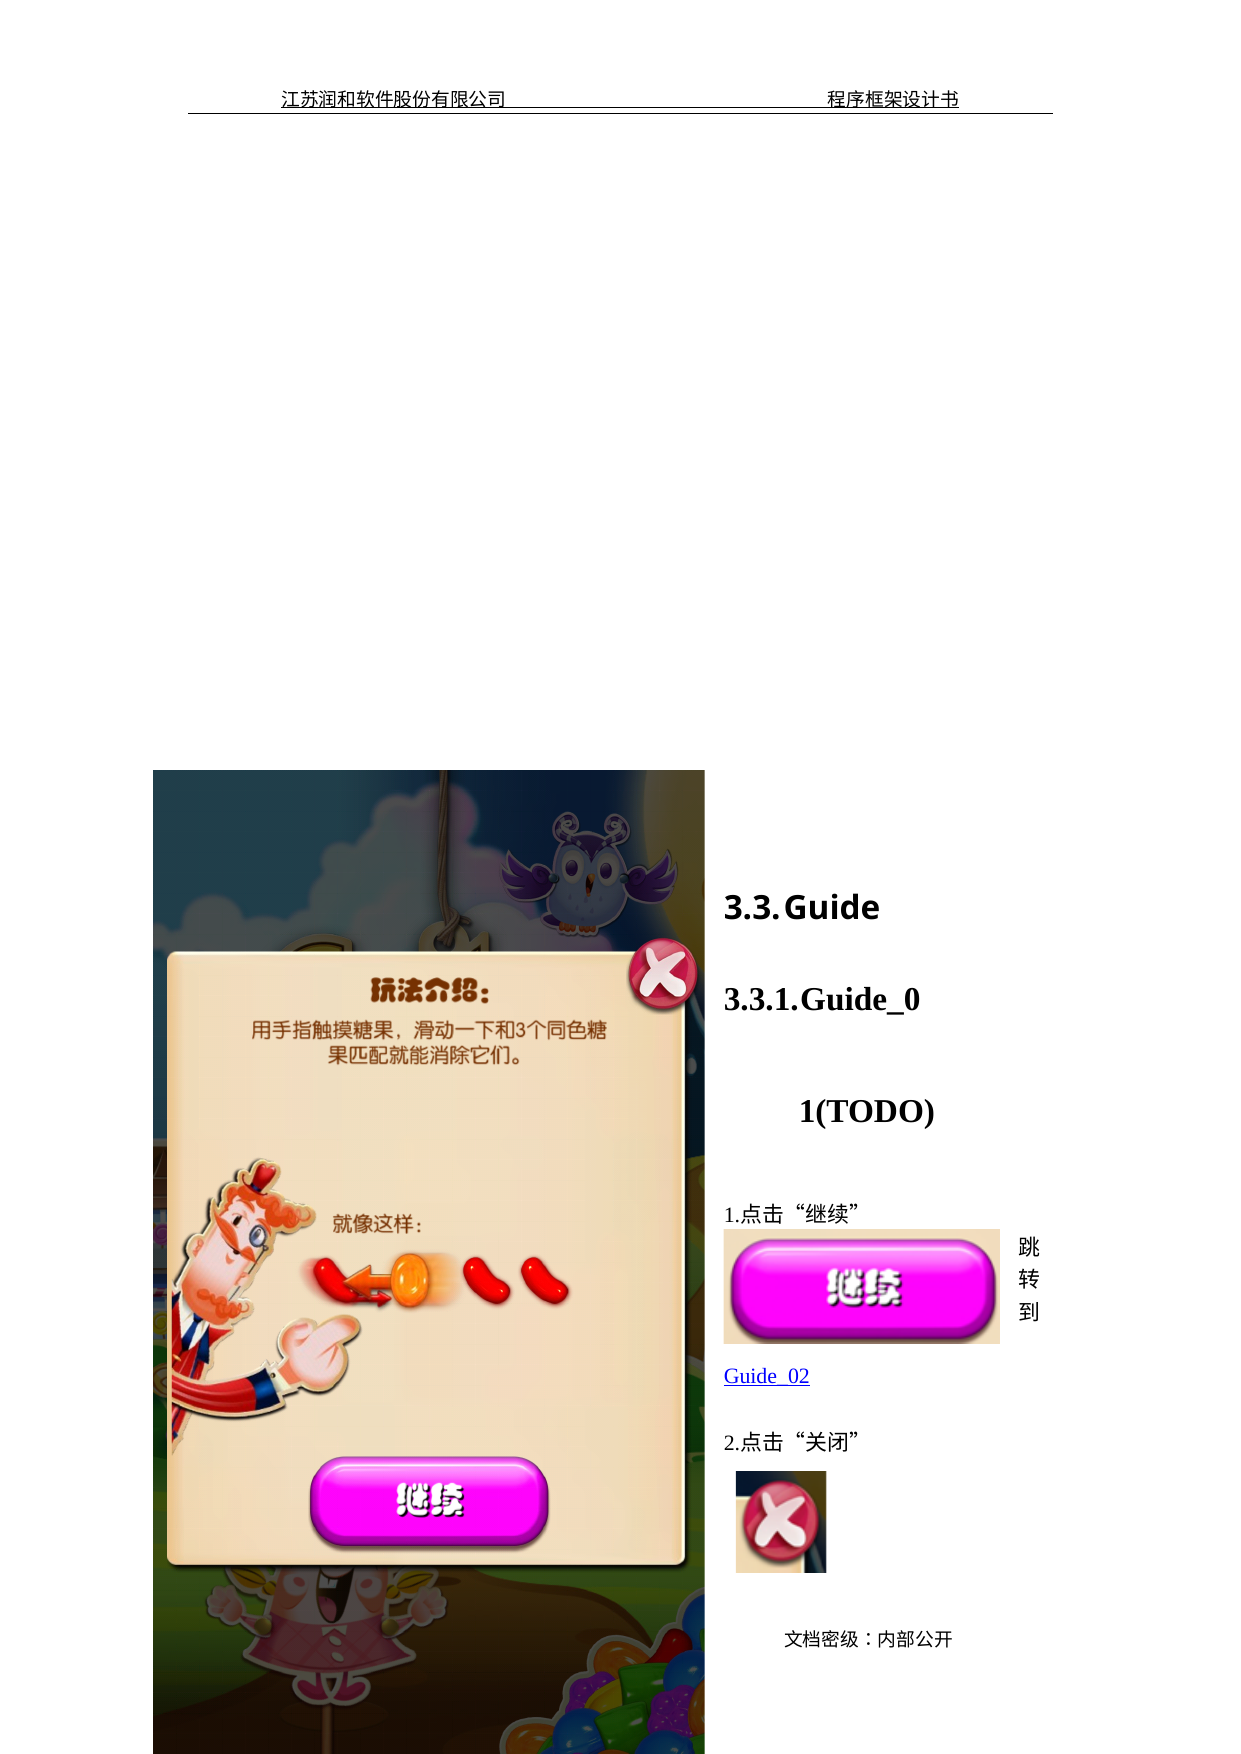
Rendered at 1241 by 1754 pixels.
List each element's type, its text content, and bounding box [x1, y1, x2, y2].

subtitle Guide_01(TODO) [705, 966, 1053, 1142]
picture [735, 1471, 828, 1573]
picture [723, 1229, 1000, 1344]
subtitle Guide [705, 874, 1053, 939]
text 2.点击“关闭” [705, 1424, 1053, 1457]
picture [153, 770, 705, 1754]
text 1.点击“继续” [705, 1197, 1053, 1229]
